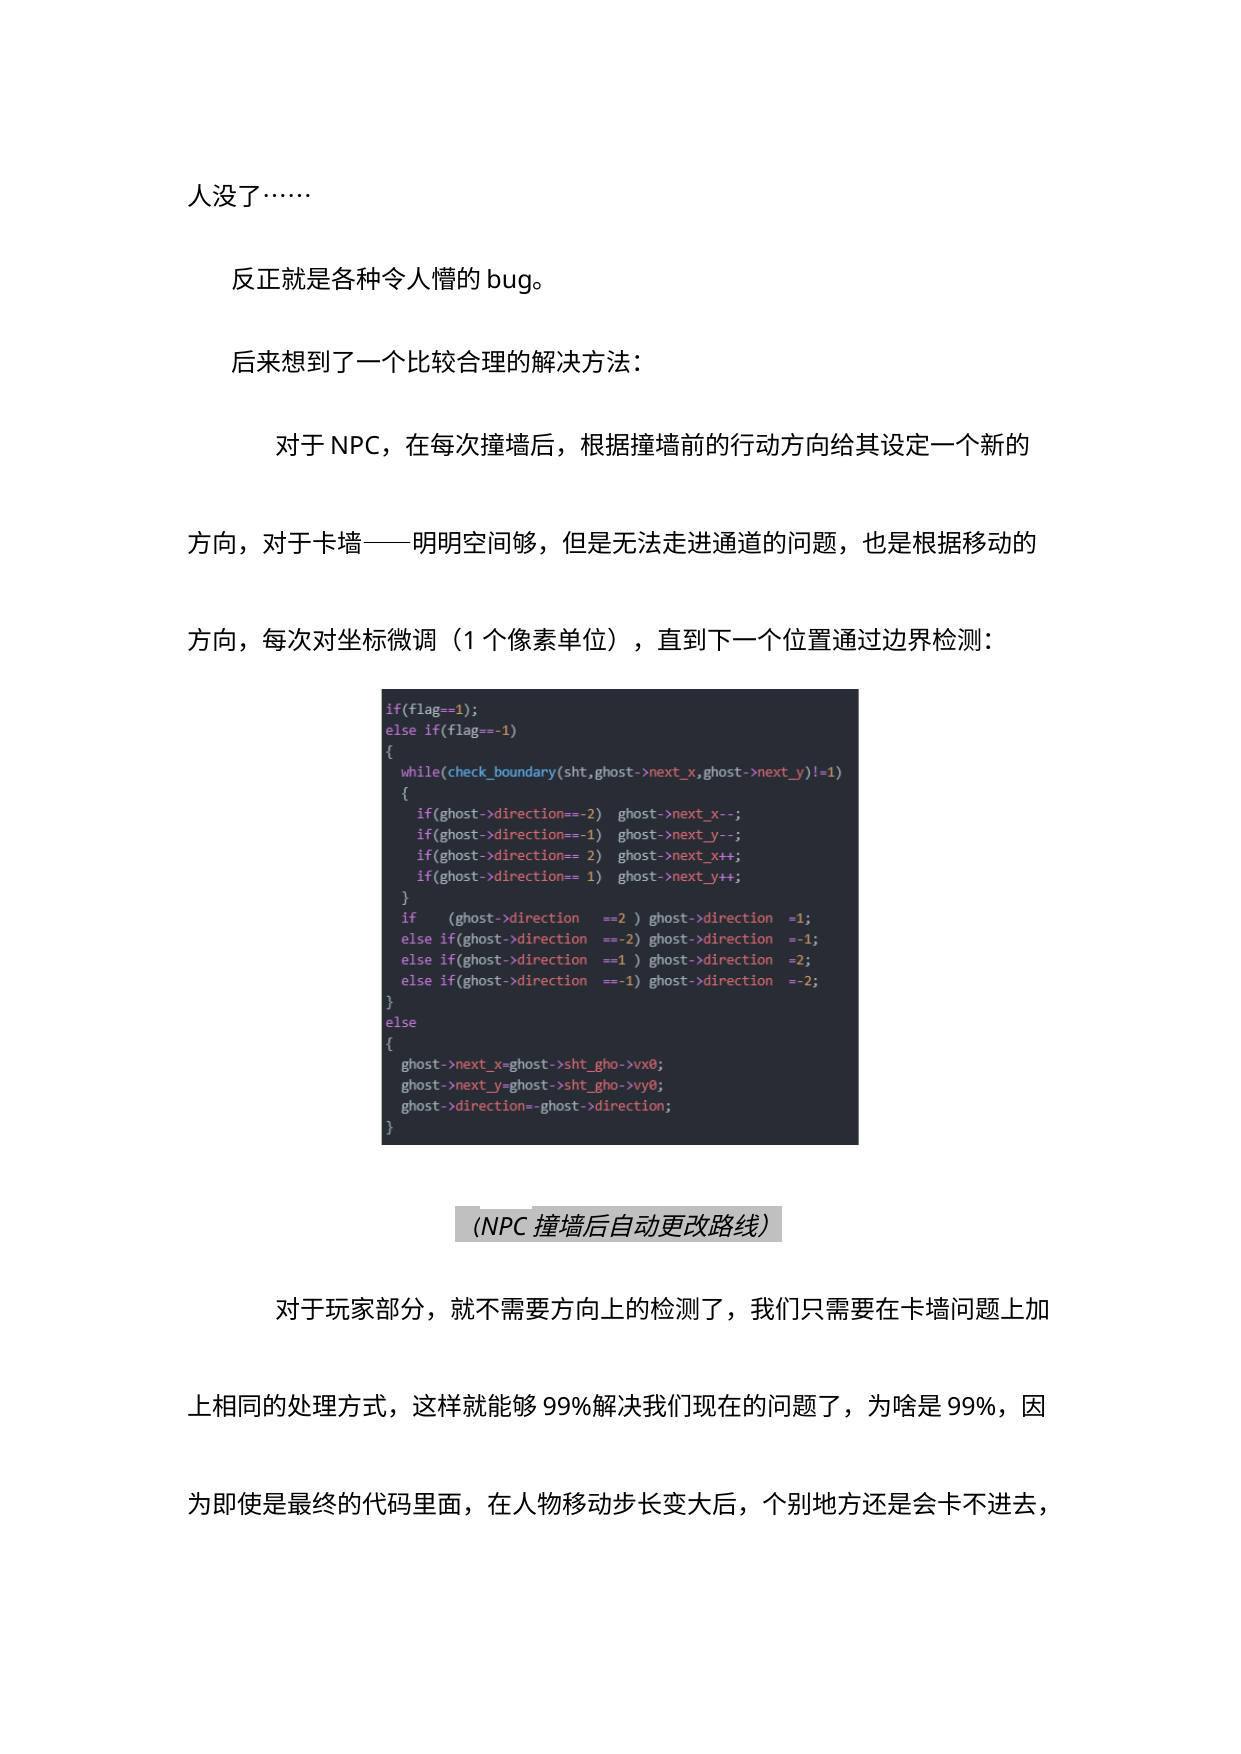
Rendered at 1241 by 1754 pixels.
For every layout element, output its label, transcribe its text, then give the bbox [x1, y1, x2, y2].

picture [381, 689, 859, 1145]
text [187, 162, 1053, 227]
text 对于NPC，在每次撞墙后，根据撞墙前的行动方向给其设定一个新的方向，对于卡墙——明明空间够，但是无法走进通道的问题，也是根据移动的方向，每次对坐标微调（1个像素单位），直到下一个位置通过边界检测： [187, 411, 1053, 671]
text 后来想到了一个比较合理的解决方法： [187, 328, 1053, 393]
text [187, 1275, 1053, 1535]
text 反正就是各种令人懵的bug。 [187, 245, 1053, 310]
text （NPC撞墙后自动更改路线） [187, 1192, 1053, 1257]
